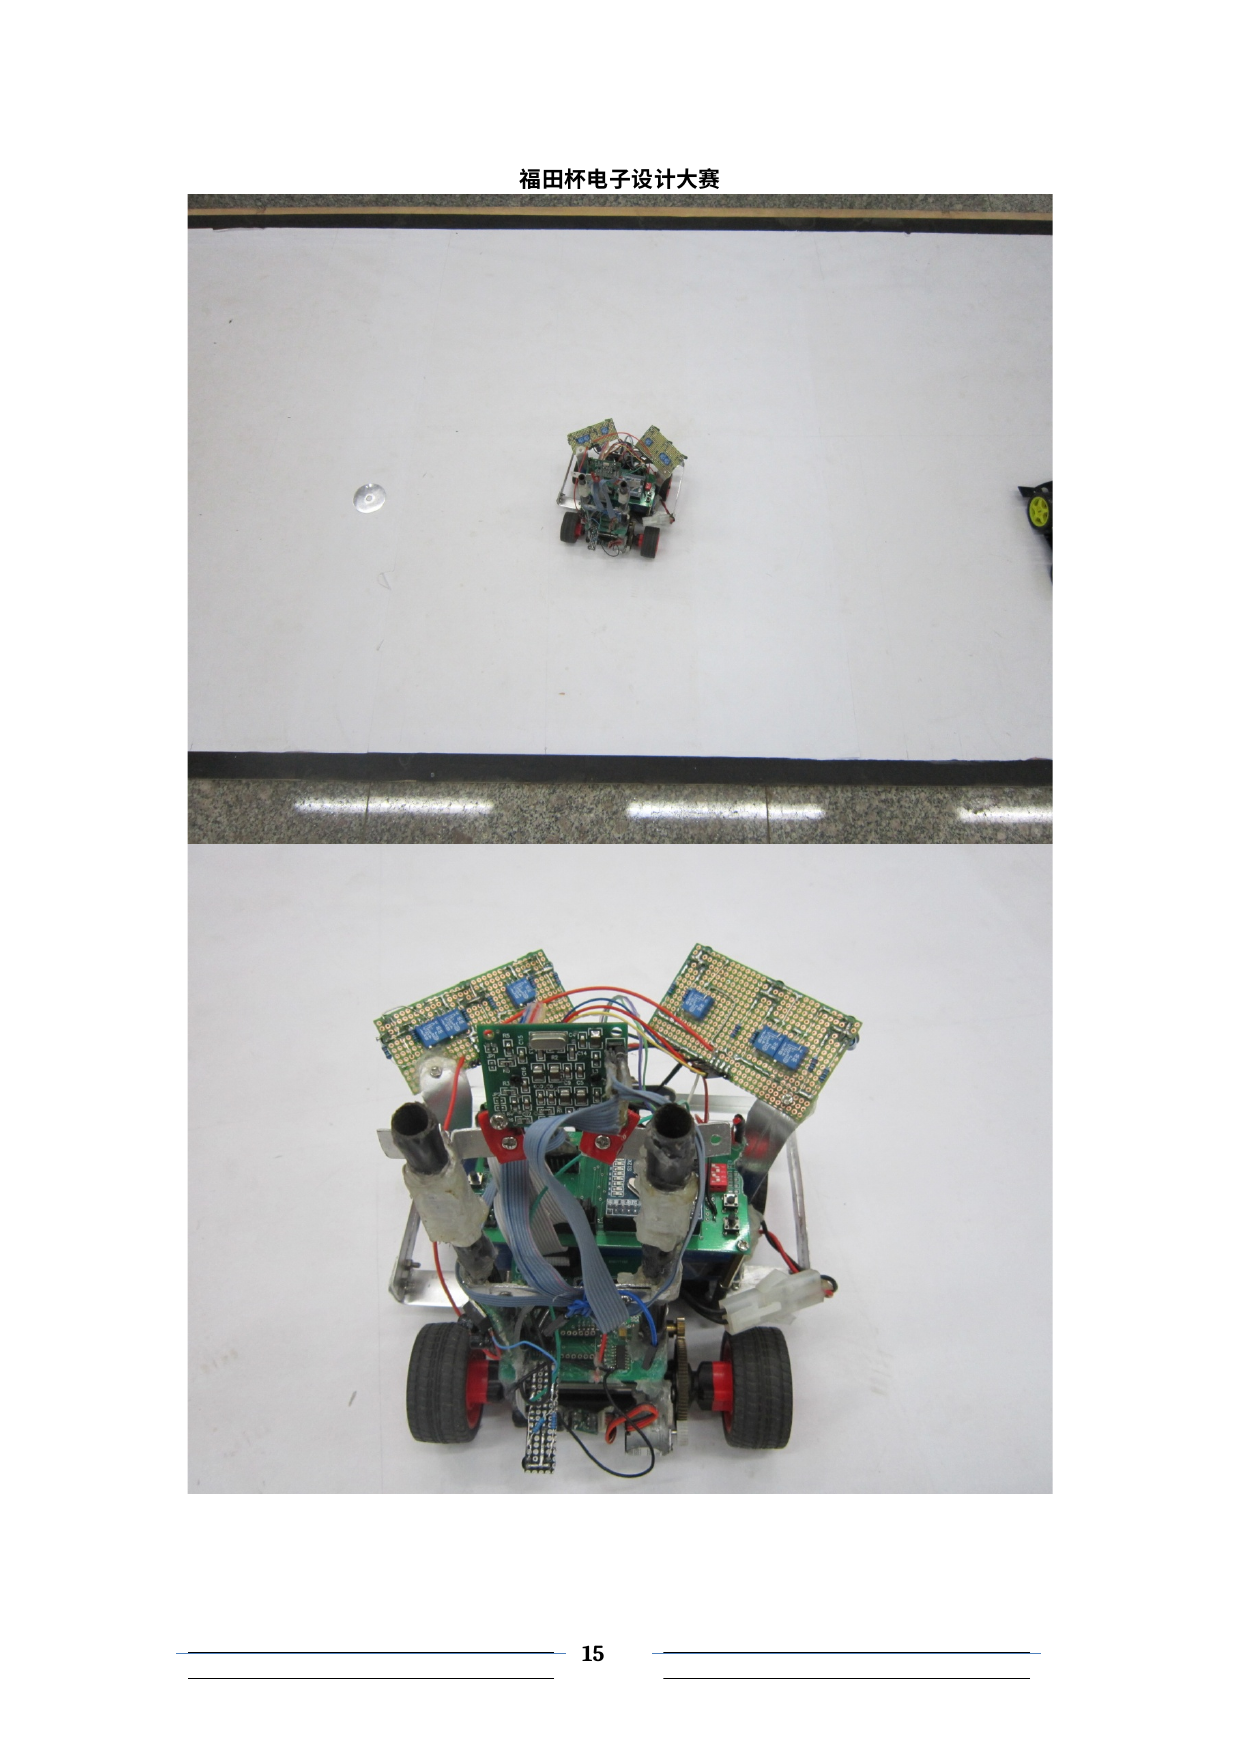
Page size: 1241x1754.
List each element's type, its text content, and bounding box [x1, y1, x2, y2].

text 福田杯电子设计大赛 [187, 162, 1053, 194]
picture [187, 194, 1053, 1494]
